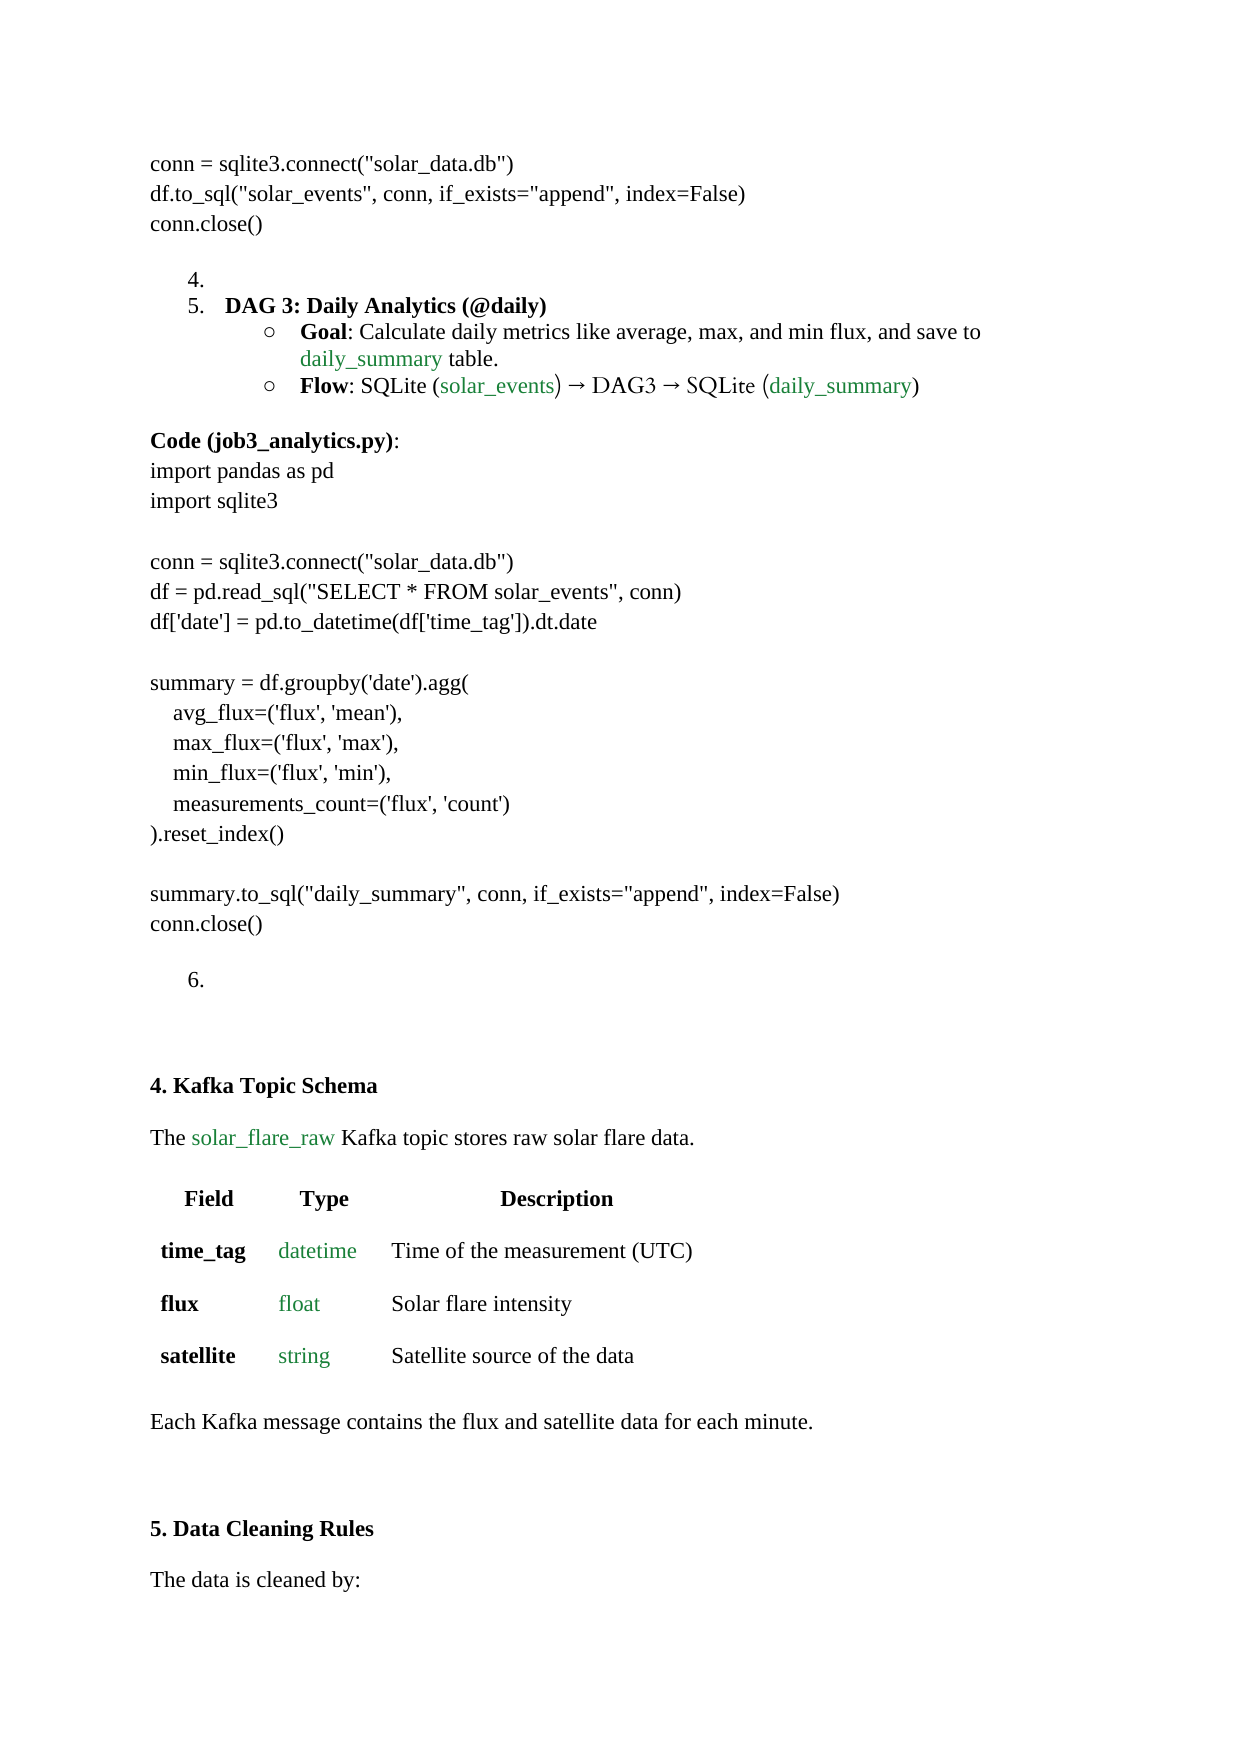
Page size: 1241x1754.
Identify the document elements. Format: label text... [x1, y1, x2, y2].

text conn.close() [150, 210, 1090, 237]
text import sqlite3 [150, 488, 1090, 514]
text summary.to_sql("daily_summary", conn, if_exists="append", index=False) [150, 880, 1090, 907]
subtitle 5. Data Cleaning Rules [150, 1515, 1090, 1541]
table_cell Solar flare intensity [381, 1279, 733, 1331]
list DAG 3: Daily Analytics (@daily) [187, 292, 1090, 318]
text conn.close() [150, 911, 1090, 937]
table_cell flux [150, 1279, 268, 1331]
text max_flux=('flux', 'max'), [150, 729, 1090, 756]
list Goal: Calculate daily metrics like average, max, and min flux, and save to daily_summary table. [262, 318, 1090, 371]
table_cell time_tag [150, 1227, 268, 1279]
table_cell string [268, 1331, 381, 1383]
text df['date'] = pd.to_datetime(df['time_tag']).dt.date [150, 608, 1090, 635]
table_header Field [150, 1175, 268, 1227]
table_header Description [381, 1175, 733, 1227]
table_header Type [268, 1175, 381, 1227]
subtitle 4. Kafka Topic Schema [150, 1072, 1090, 1099]
text df = pd.read_sql("SELECT * FROM solar_events", conn) [150, 578, 1090, 604]
table_cell float [268, 1279, 381, 1331]
text Code (job3_analytics.py): import pandas as pd [150, 427, 1090, 484]
text ).reset_index() [150, 820, 1090, 846]
text avg_flux=('flux', 'mean'), [150, 699, 1090, 725]
text The solar_flare_raw Kafka topic stores raw solar flare data. [150, 1124, 1090, 1150]
text df.to_sql("solar_events", conn, if_exists="append", index=False) [150, 180, 1090, 207]
text conn = sqlite3.connect("solar_data.db") [150, 150, 1090, 176]
text min_flux=('flux', 'min'), [150, 759, 1090, 786]
table_cell datetime [268, 1227, 381, 1279]
table_cell Satellite source of the data [381, 1331, 733, 1383]
text summary = df.groupby('date').agg( [150, 669, 1090, 695]
table_cell Time of the measurement (UTC) [381, 1227, 733, 1279]
list Flow: SQLite (solar_events) → DAG3 → SQLite (daily_summary) [262, 371, 1090, 402]
text Each Kafka message contains the flux and satellite data for each minute. [150, 1408, 1090, 1435]
text conn = sqlite3.connect("solar_data.db") [150, 548, 1090, 574]
text measurements_count=('flux', 'count') [150, 790, 1090, 816]
text The data is cleaned by: [150, 1566, 1090, 1593]
table_cell satellite [150, 1331, 268, 1383]
